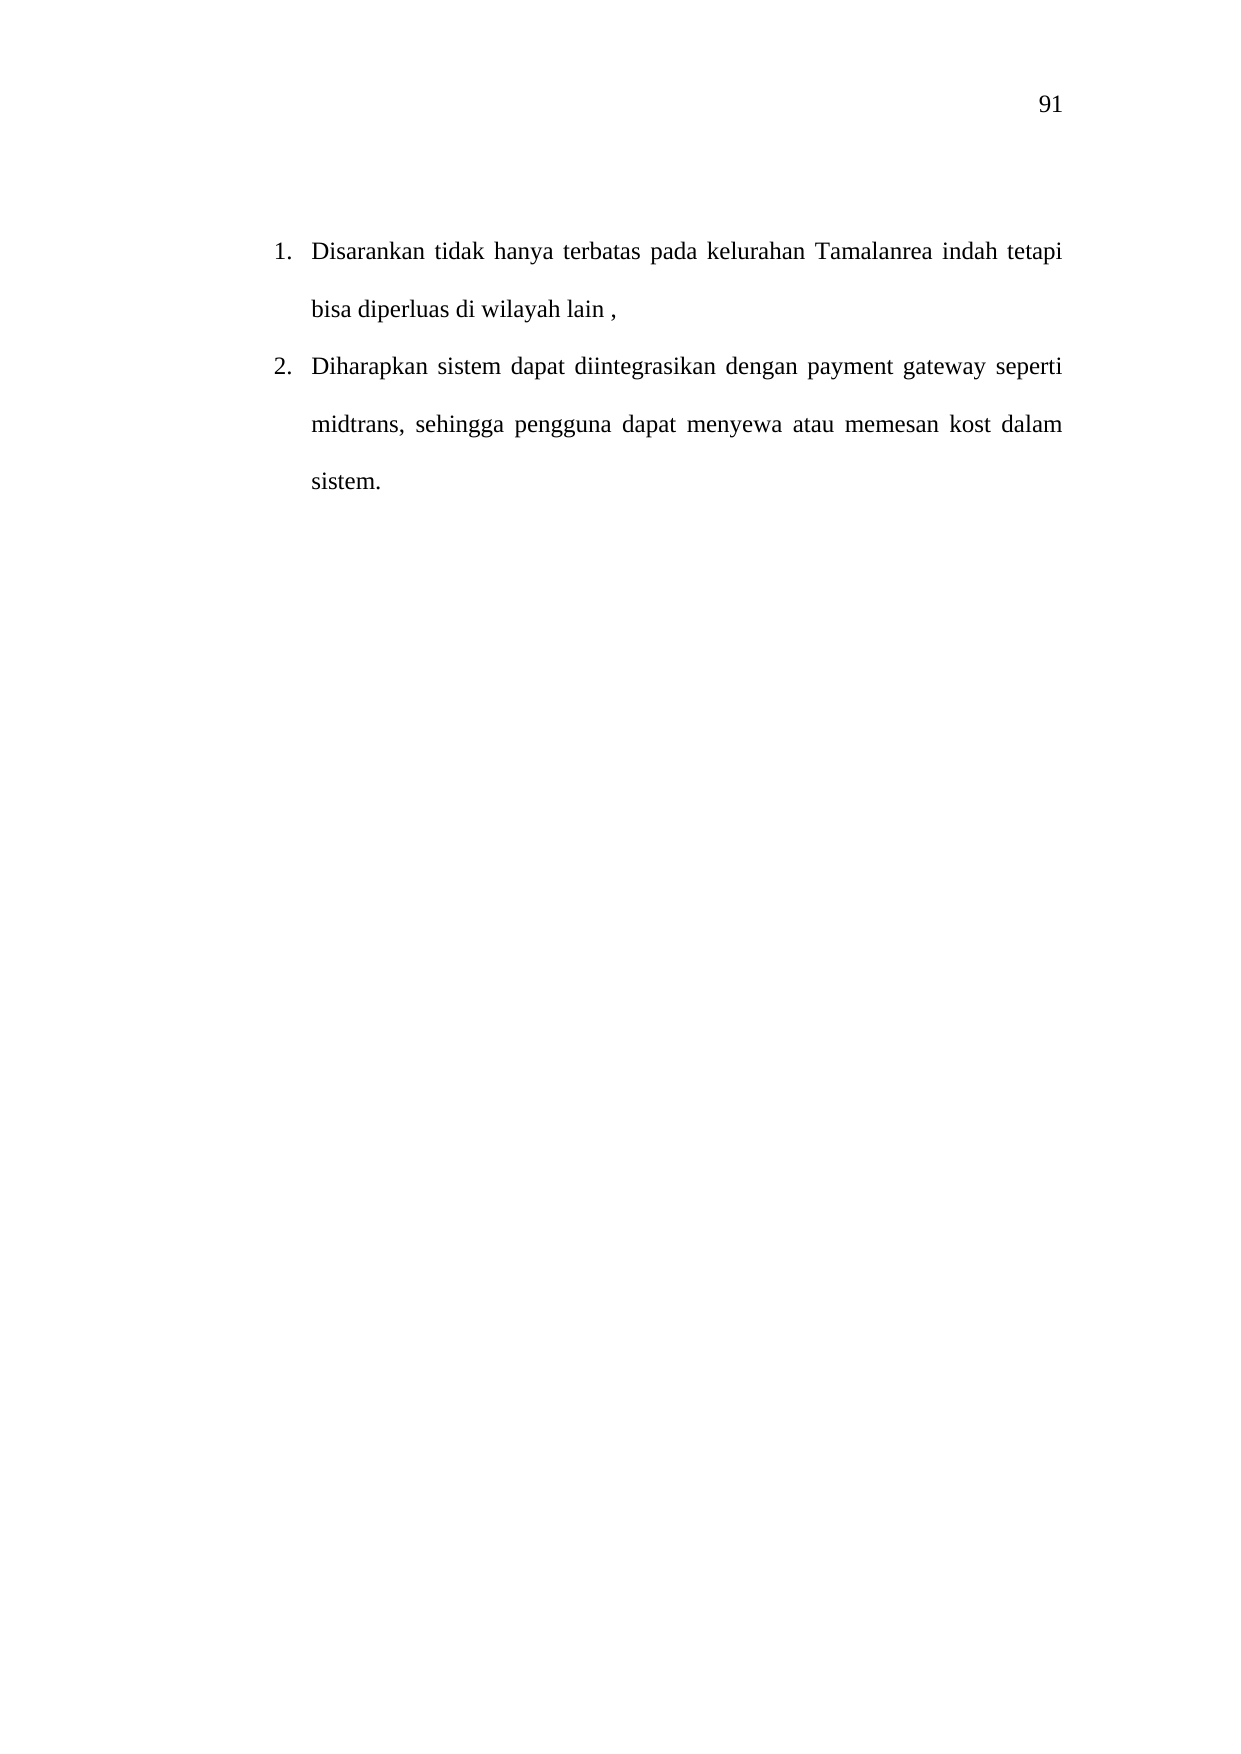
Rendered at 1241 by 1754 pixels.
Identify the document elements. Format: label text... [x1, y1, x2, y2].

list Disarankan tidak hanya terbatas pada kelurahan Tamalanrea indah tetapi bisa diperluas di wilayah lain , [274, 236, 1063, 322]
list Diharapkan sistem dapat diintegrasikan dengan payment gateway seperti midtrans, sehingga pengguna dapat menyewa atau memesan kost dalam sistem. [274, 351, 1063, 495]
